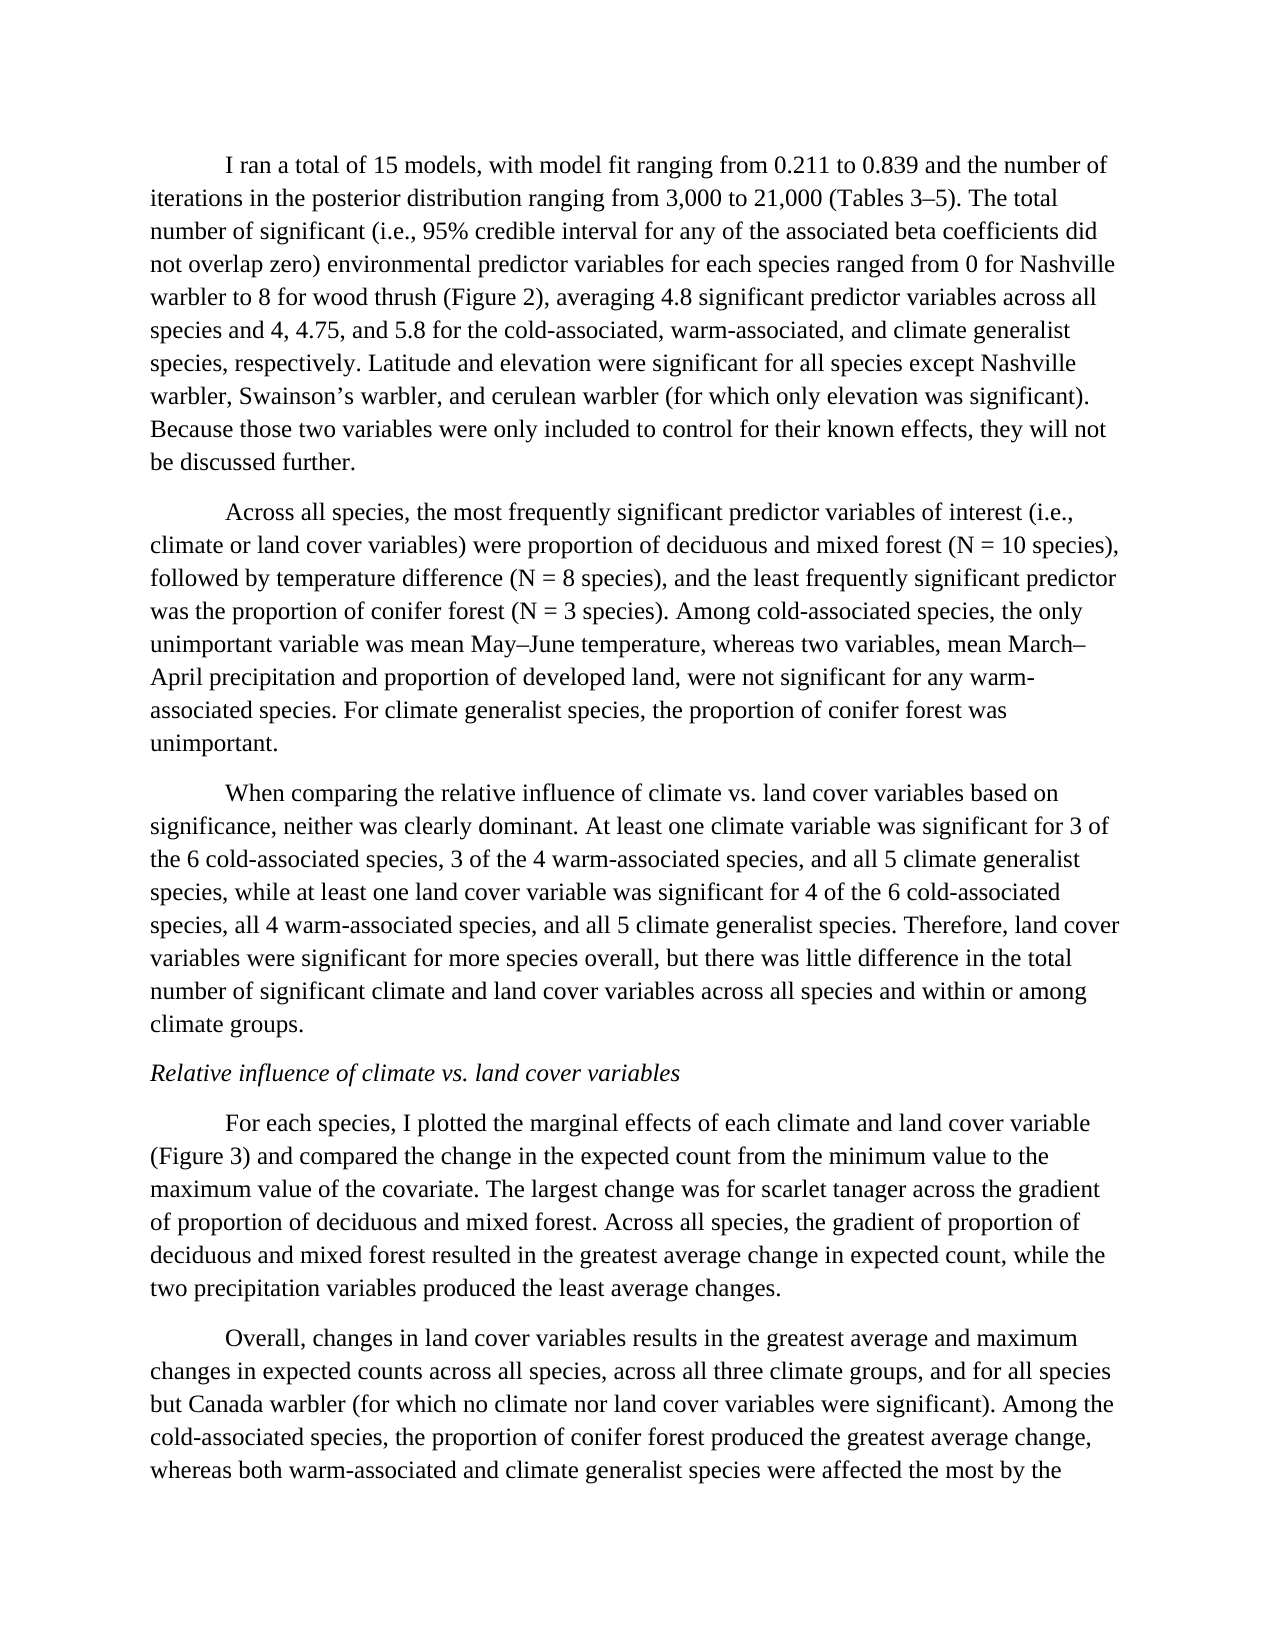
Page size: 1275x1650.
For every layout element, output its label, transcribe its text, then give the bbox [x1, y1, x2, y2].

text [150, 1323, 1125, 1484]
text For each species, I plotted the marginal effects of each climate and land cover variable (Figure 3) and compared the change in the expected count from the minimum value to the maximum value of the covariate. The largest change was for scarlet tanager across the gradient of proportion of deciduous and mixed forest. Across all species, the gradient of proportion of deciduous and mixed forest resulted in the greatest average change in expected count, while the two precipitation variables produced the least average changes. [150, 1108, 1125, 1302]
text Across all species, the most frequently significant predictor variables of interest (i.e., climate or land cover variables) were proportion of deciduous and mixed forest (N = 10 species), followed by temperature difference (N = 8 species), and the least frequently significant predictor was the proportion of conifer forest (N = 3 species). Among cold-associated species, the only unimportant variable was mean May–June temperature, whereas two variables, mean March–April precipitation and proportion of developed land, were not significant for any warm-associated species. For climate generalist species, the proportion of conifer forest was unimportant. [150, 497, 1125, 757]
text I ran a total of 15 models, with model fit ranging from 0.211 to 0.839 and the number of iterations in the posterior distribution ranging from 3,000 to 21,000 (Tables 3–5). The total number of significant (i.e., 95% credible interval for any of the associated beta coefficients did not overlap zero) environmental predictor variables for each species ranged from 0 for Nashville warbler to 8 for wood thrush (Figure 2), averaging 4.8 significant predictor variables across all species and 4, 4.75, and 5.8 for the cold-associated, warm-associated, and climate generalist species, respectively. Latitude and elevation were significant for all species except Nashville warbler, Swainson’s warbler, and cerulean warbler (for which only elevation was significant). Because those two variables were only included to control for their known effects, they will not be discussed further. [150, 150, 1125, 476]
text When comparing the relative influence of climate vs. land cover variables based on significance, neither was clearly dominant. At least one climate variable was significant for 3 of the 6 cold-associated species, 3 of the 4 warm-associated species, and all 5 climate generalist species, while at least one land cover variable was significant for 4 of the 6 cold-associated species, all 4 warm-associated species, and all 5 climate generalist species. Therefore, land cover variables were significant for more species overall, but there was little difference in the total number of significant climate and land cover variables across all species and within or among climate groups. [150, 778, 1125, 1038]
text Relative influence of climate vs. land cover variables [150, 1058, 1125, 1087]
